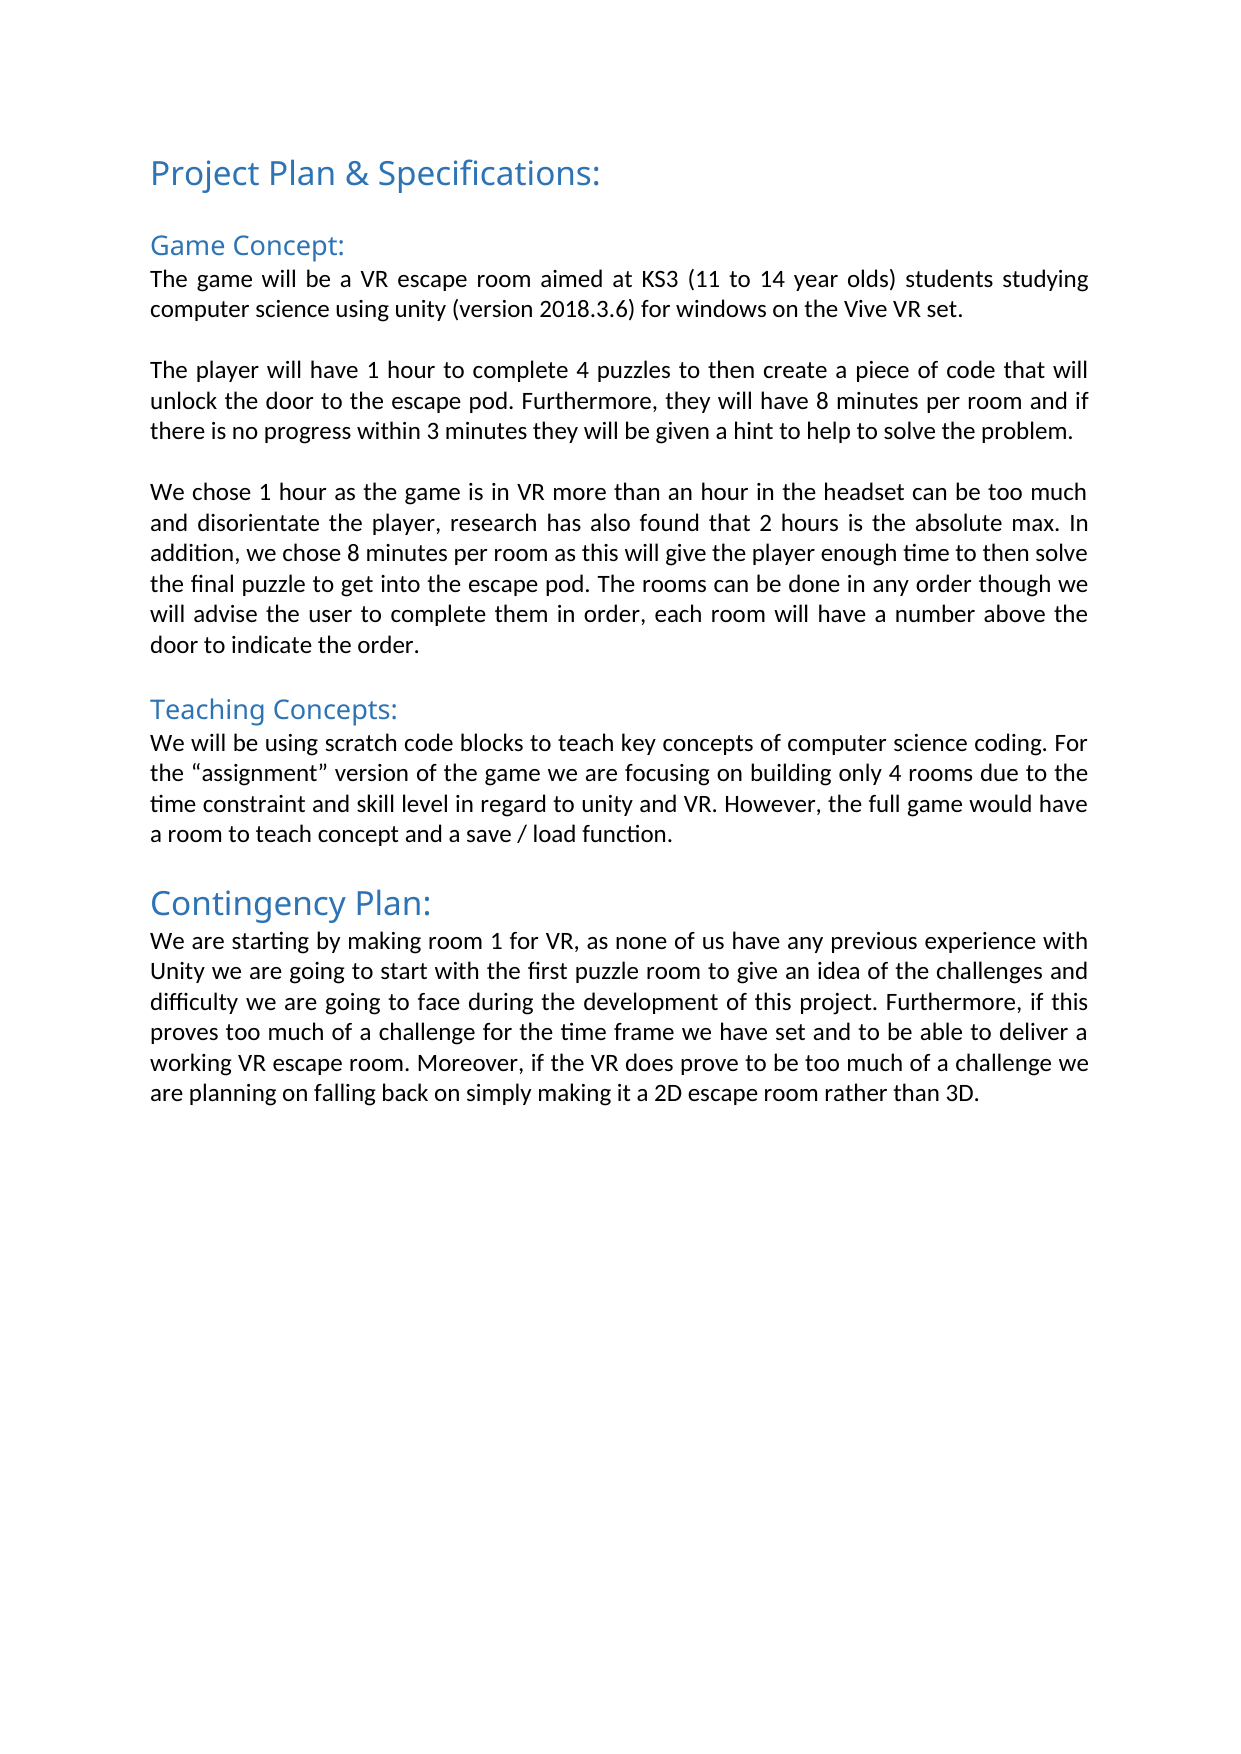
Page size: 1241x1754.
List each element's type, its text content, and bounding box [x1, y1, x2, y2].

text We will be using scratch code blocks to teach key concepts of computer science coding. For the “assignment” version of the game we are focusing on building only 4 rooms due to the time constraint and skill level in regard to unity and VR. However, the full game would have a room to teach concept and a save / load function. [150, 727, 1090, 849]
text The game will be a VR escape room aimed at KS3 (11 to 14 year olds) students studying computer science using unity (version 2018.3.6) for windows on the Vive VR set. [150, 263, 1090, 324]
text We are starting by making room 1 for VR, as none of us have any previous experience with Unity we are going to start with the first puzzle room to give an idea of the challenges and difficulty we are going to face during the development of this project. Furthermore, if this proves too much of a challenge for the time frame we have set and to be able to deliver a working VR escape room. Moreover, if the VR does prove to be too much of a challenge we are planning on falling back on simply making it a 2D escape room rather than 3D. [150, 925, 1090, 1108]
subtitle Game Concept: [150, 226, 1090, 263]
subtitle Contingency Plan: [150, 879, 1090, 925]
text The player will have 1 hour to complete 4 puzzles to then create a piece of code that will unlock the door to the escape pod. Furthermore, they will have 8 minutes per room and if there is no progress within 3 minutes they will be given a hint to help to solve the problem. [150, 354, 1090, 446]
text We chose 1 hour as the game is in VR more than an hour in the headset can be too much and disorientate the player, research has also found that 2 hours is the absolute max. In addition, we chose 8 minutes per room as this will give the player enough time to then solve the final puzzle to get into the escape pod. The rooms can be done in any order though we will advise the user to complete them in order, each room will have a number above the door to indicate the order. [150, 476, 1090, 659]
subtitle Project Plan & Specifications: [150, 150, 1090, 195]
subtitle Teaching Concepts: [150, 690, 1090, 727]
